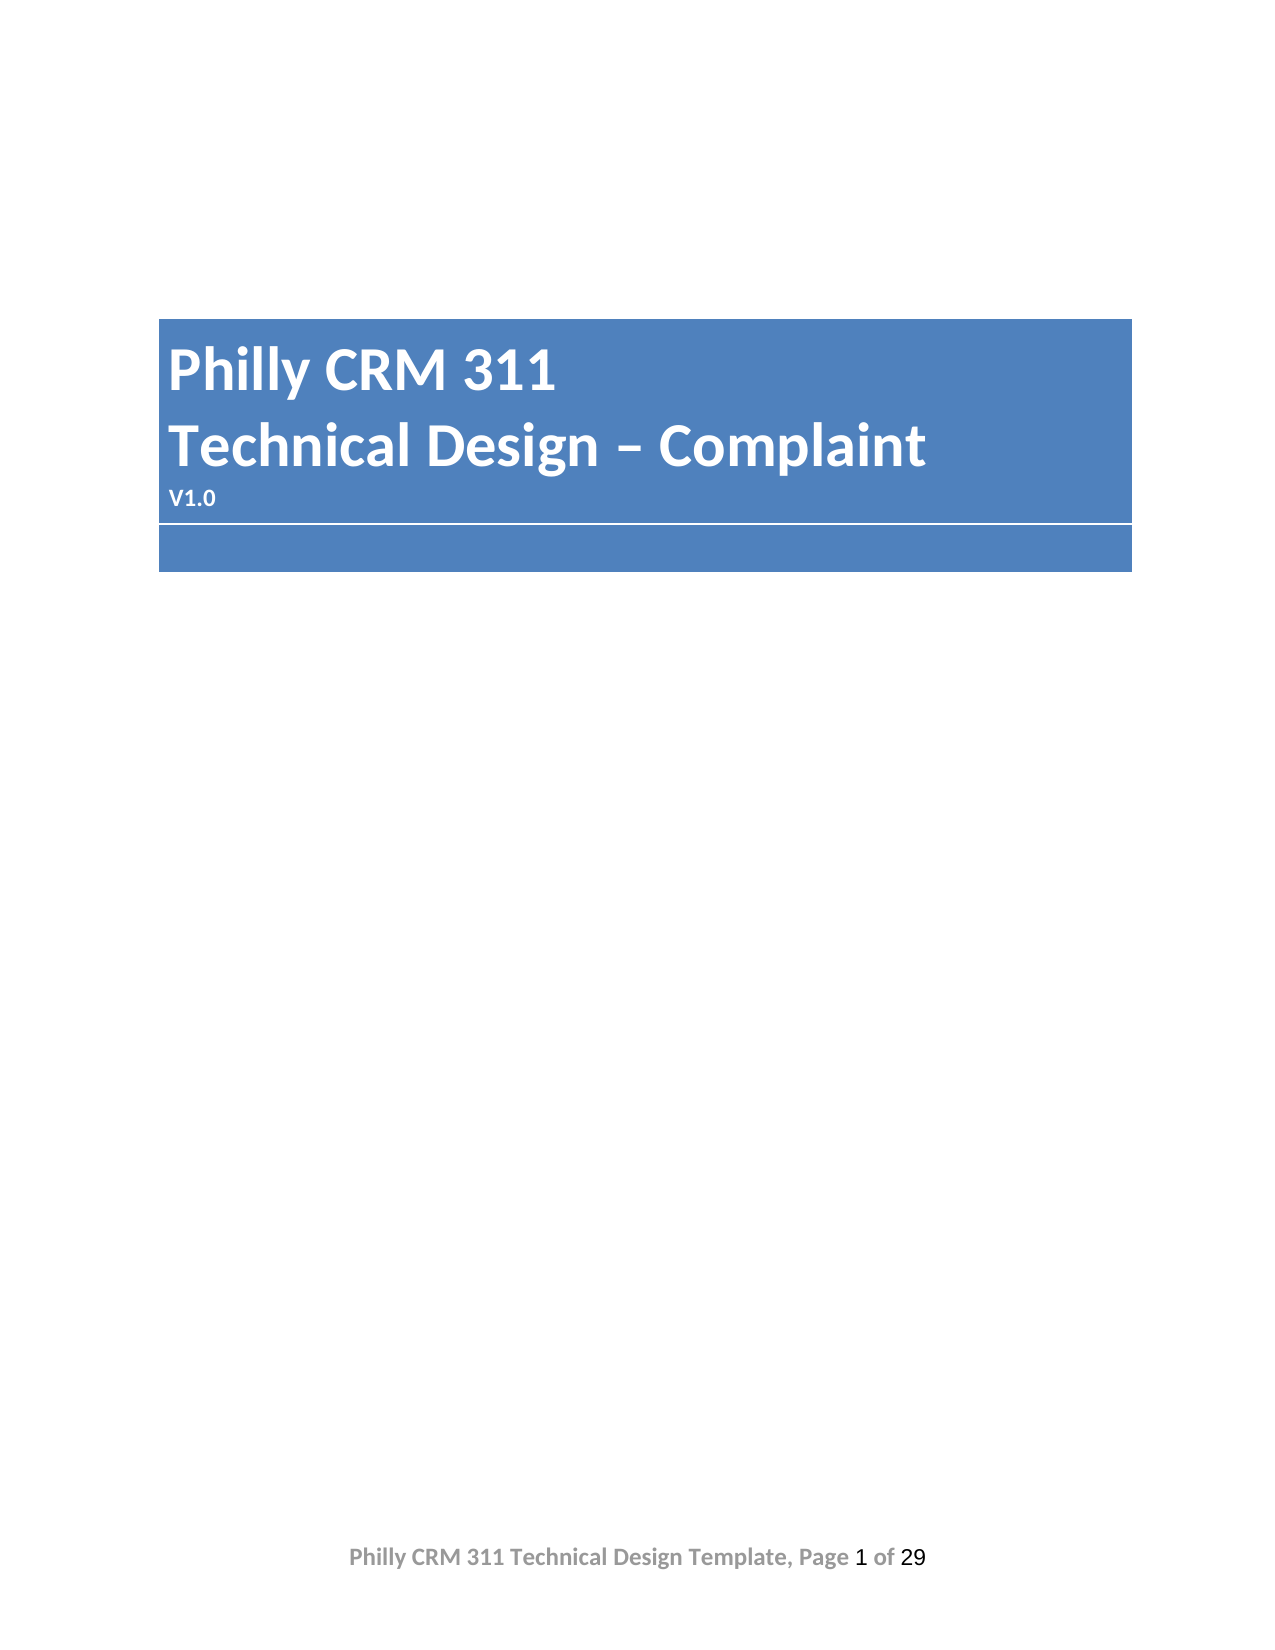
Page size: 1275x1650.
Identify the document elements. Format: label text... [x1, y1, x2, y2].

table_cell [159, 525, 1132, 572]
table_header Philly CRM 311 Technical Design – Complaint V1.0 [159, 319, 1132, 523]
